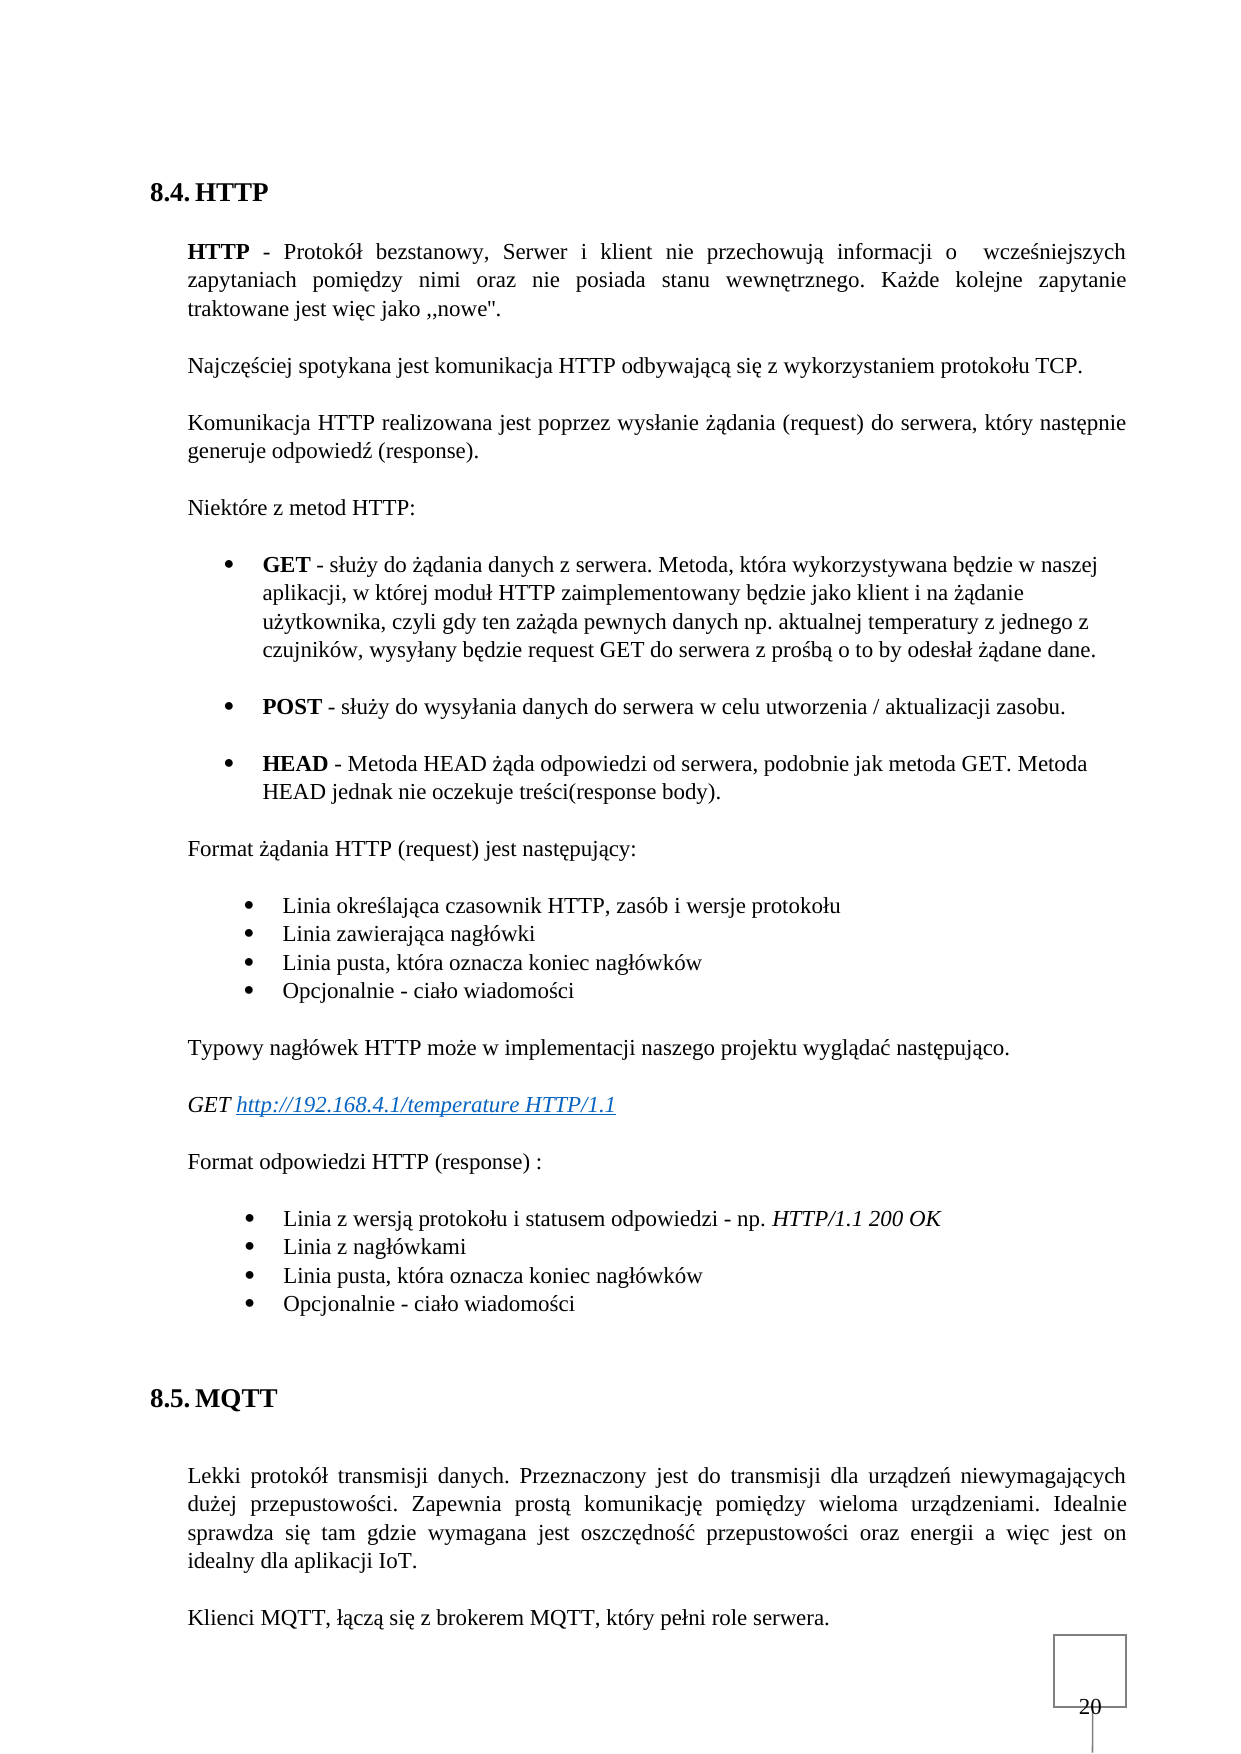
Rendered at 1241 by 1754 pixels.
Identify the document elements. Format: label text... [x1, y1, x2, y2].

subtitle MQTT [150, 1382, 1128, 1413]
list POST - służy do wysyłania danych do serwera w celu utworzenia / aktualizacji zasobu. [225, 693, 1128, 719]
list Komunikacja HTTP realizowana jest poprzez wysłanie żądania (request) do serwera, który następnie generuje odpowiedź (response). [187, 409, 1128, 463]
list Typowy nagłówek HTTP może w implementacji naszego projektu wyglądać następująco. [187, 1034, 1128, 1061]
list Opcjonalnie - ciało wiadomości [245, 977, 1128, 1004]
list Opcjonalnie - ciało wiadomości [246, 1290, 1128, 1317]
list GET http://192.168.4.1/temperature HTTP/1.1 [187, 1091, 1128, 1117]
list HTTP - Protokół bezstanowy, Serwer i klient nie przechowują informacji o wcześniejszych zapytaniach pomiędzy nimi oraz nie posiada stanu wewnętrznego. Każde kolejne zapytanie traktowane jest więc jako ,,nowe''. [187, 238, 1128, 321]
list Linia z nagłówkami [246, 1233, 1128, 1260]
list Linia z wersją protokołu i statusem odpowiedzi - np. HTTP/1.1 200 OK [246, 1205, 1128, 1231]
list Najczęściej spotykana jest komunikacja HTTP odbywającą się z wykorzystaniem protokołu TCP. [187, 352, 1128, 378]
list Klienci MQTT, łączą się z brokerem MQTT, który pełni role serwera. [187, 1604, 1128, 1631]
list Linia pusta, która oznacza koniec nagłówków [245, 949, 1128, 975]
list Niektóre z metod HTTP: [187, 494, 1128, 520]
list Format odpowiedzi HTTP (response) : [187, 1148, 1128, 1174]
subtitle HTTP [150, 176, 1128, 207]
list Linia określająca czasownik HTTP, zasób i wersje protokołu [245, 892, 1128, 918]
list Format żądania HTTP (request) jest następujący: [187, 835, 1128, 862]
list Linia zawierająca nagłówki [245, 921, 1128, 947]
list Lekki protokół transmisji danych. Przeznaczony jest do transmisji dla urządzeń niewymagających dużej przepustowości. Zapewnia prostą komunikację pomiędzy wieloma urządzeniami. Idealnie sprawdza się tam gdzie wymagana jest oszczędność przepustowości oraz energii a więc jest on idealny dla aplikacji IoT. [187, 1462, 1128, 1574]
list GET - służy do żądania danych z serwera. Metoda, która wykorzystywana będzie w naszej aplikacji, w której moduł HTTP zaimplementowany będzie jako klient i na żądanie użytkownika, czyli gdy ten zażąda pewnych danych np. aktualnej temperatury z jednego z czujników, wysyłany będzie request GET do serwera z prośbą o to by odesłał żądane dane. [225, 551, 1128, 662]
list Linia pusta, która oznacza koniec nagłówków [246, 1262, 1128, 1288]
list HEAD - Metoda HEAD żąda odpowiedzi od serwera, podobnie jak metoda GET. Metoda HEAD jednak nie oczekuje treści(response body). [225, 750, 1128, 805]
